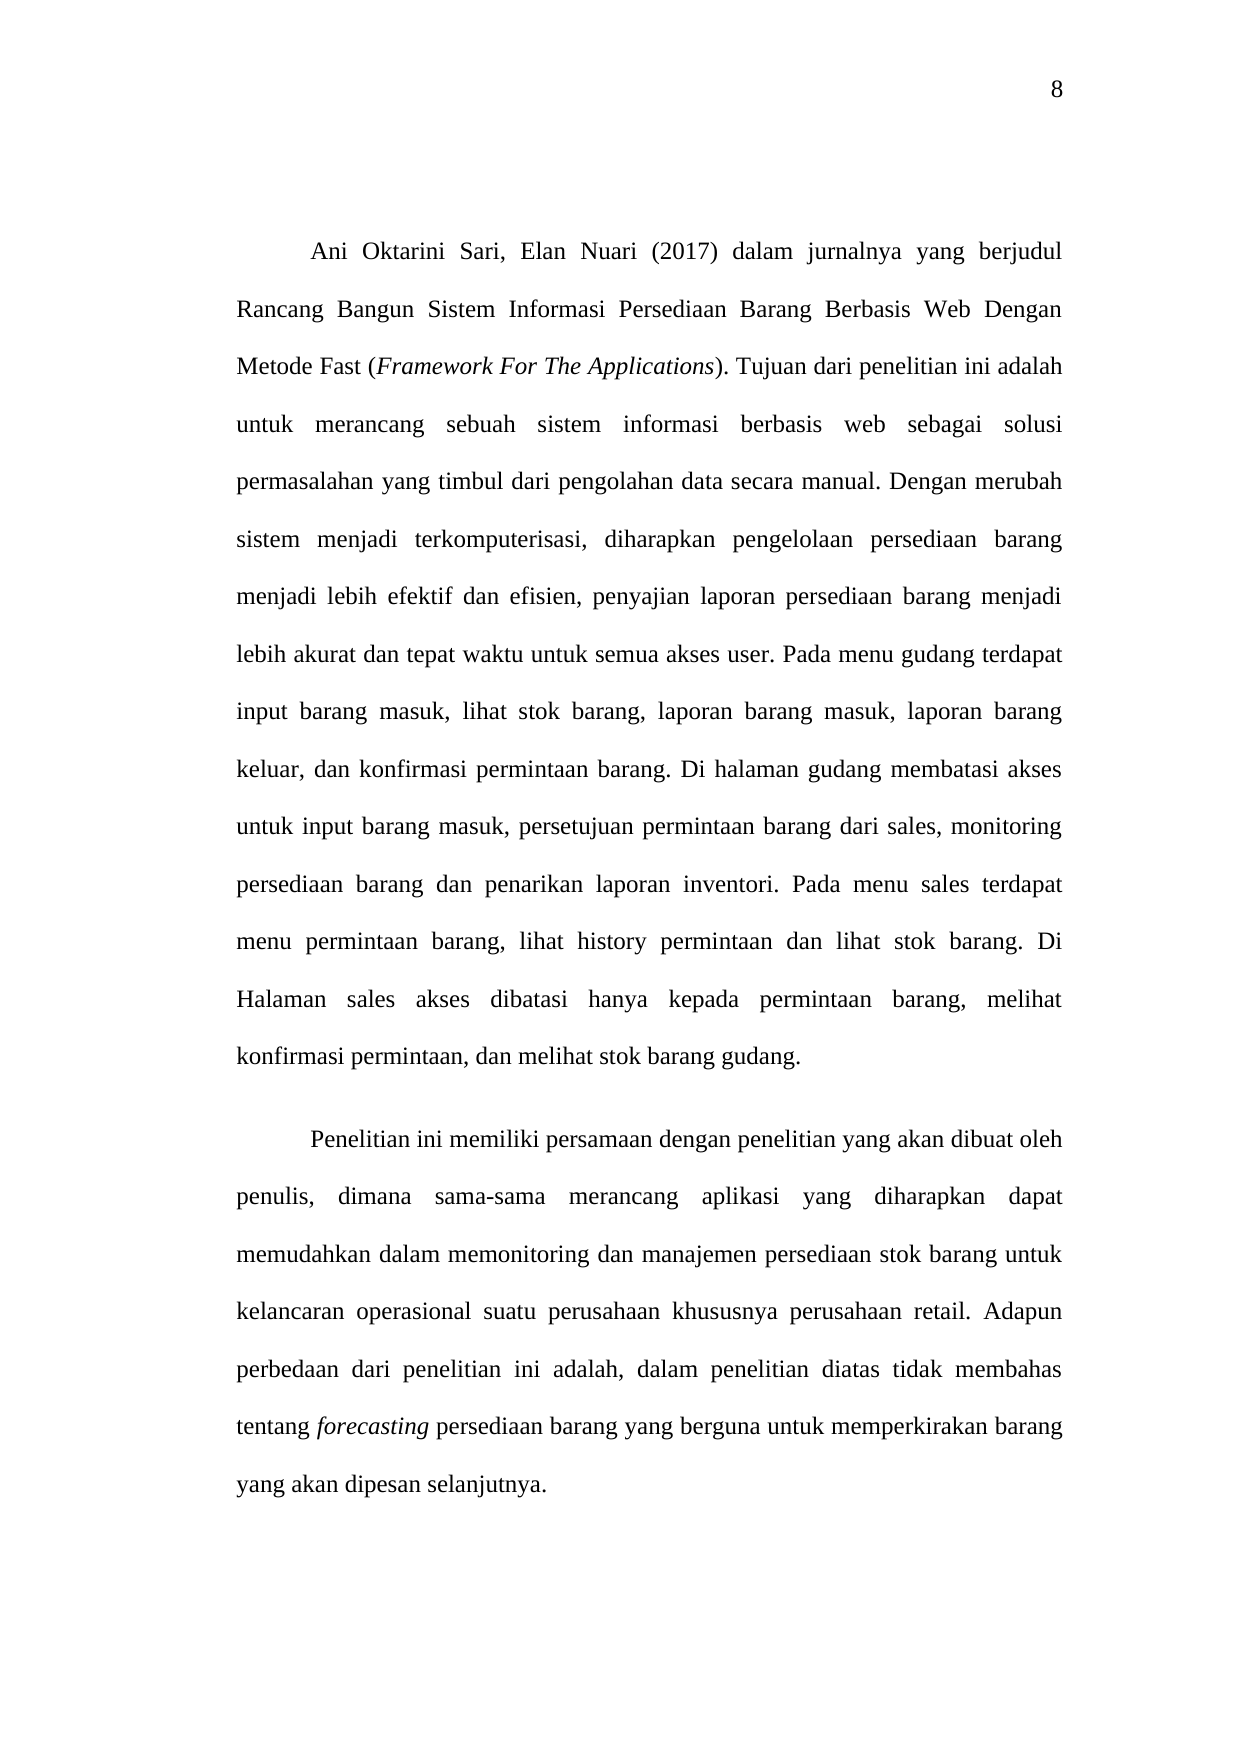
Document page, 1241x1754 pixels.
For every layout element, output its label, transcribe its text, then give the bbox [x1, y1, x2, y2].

text Ani Oktarini Sari, Elan Nuari (2017) dalam jurnalnya yang berjudul Rancang Bangun Sistem Informasi Persediaan Barang Berbasis Web Dengan Metode Fast (Framework For The Applications). Tujuan dari penelitian ini adalah untuk merancang sebuah sistem informasi berbasis web sebagai solusi permasalahan yang timbul dari pengolahan data secara manual. Dengan merubah sistem menjadi terkomputerisasi, diharapkan pengelolaan persediaan barang menjadi lebih efektif dan efisien, penyajian laporan persediaan barang menjadi lebih akurat dan tepat waktu untuk semua akses user. Pada menu gudang terdapat input barang masuk, lihat stok barang, laporan barang masuk, laporan barang keluar, dan konfirmasi permintaan barang. Di halaman gudang membatasi akses untuk input barang masuk, persetujuan permintaan barang dari sales, monitoring persediaan barang dan penarikan laporan inventori. Pada menu sales terdapat menu permintaan barang, lihat history permintaan dan lihat stok barang. Di Halaman sales akses dibatasi hanya kepada permintaan barang, melihat konfirmasi permintaan, dan melihat stok barang gudang. [236, 236, 1063, 1070]
text Penelitian ini memiliki persamaan dengan penelitian yang akan dibuat oleh penulis, dimana sama-sama merancang aplikasi yang diharapkan dapat memudahkan dalam memonitoring dan manajemen persediaan stok barang untuk kelancaran operasional suatu perusahaan khususnya perusahaan retail. Adapun perbedaan dari penelitian ini adalah, dalam penelitian diatas tidak membahas tentang forecasting persediaan barang yang berguna untuk memperkirakan barang yang akan dipesan selanjutnya. [236, 1124, 1063, 1497]
